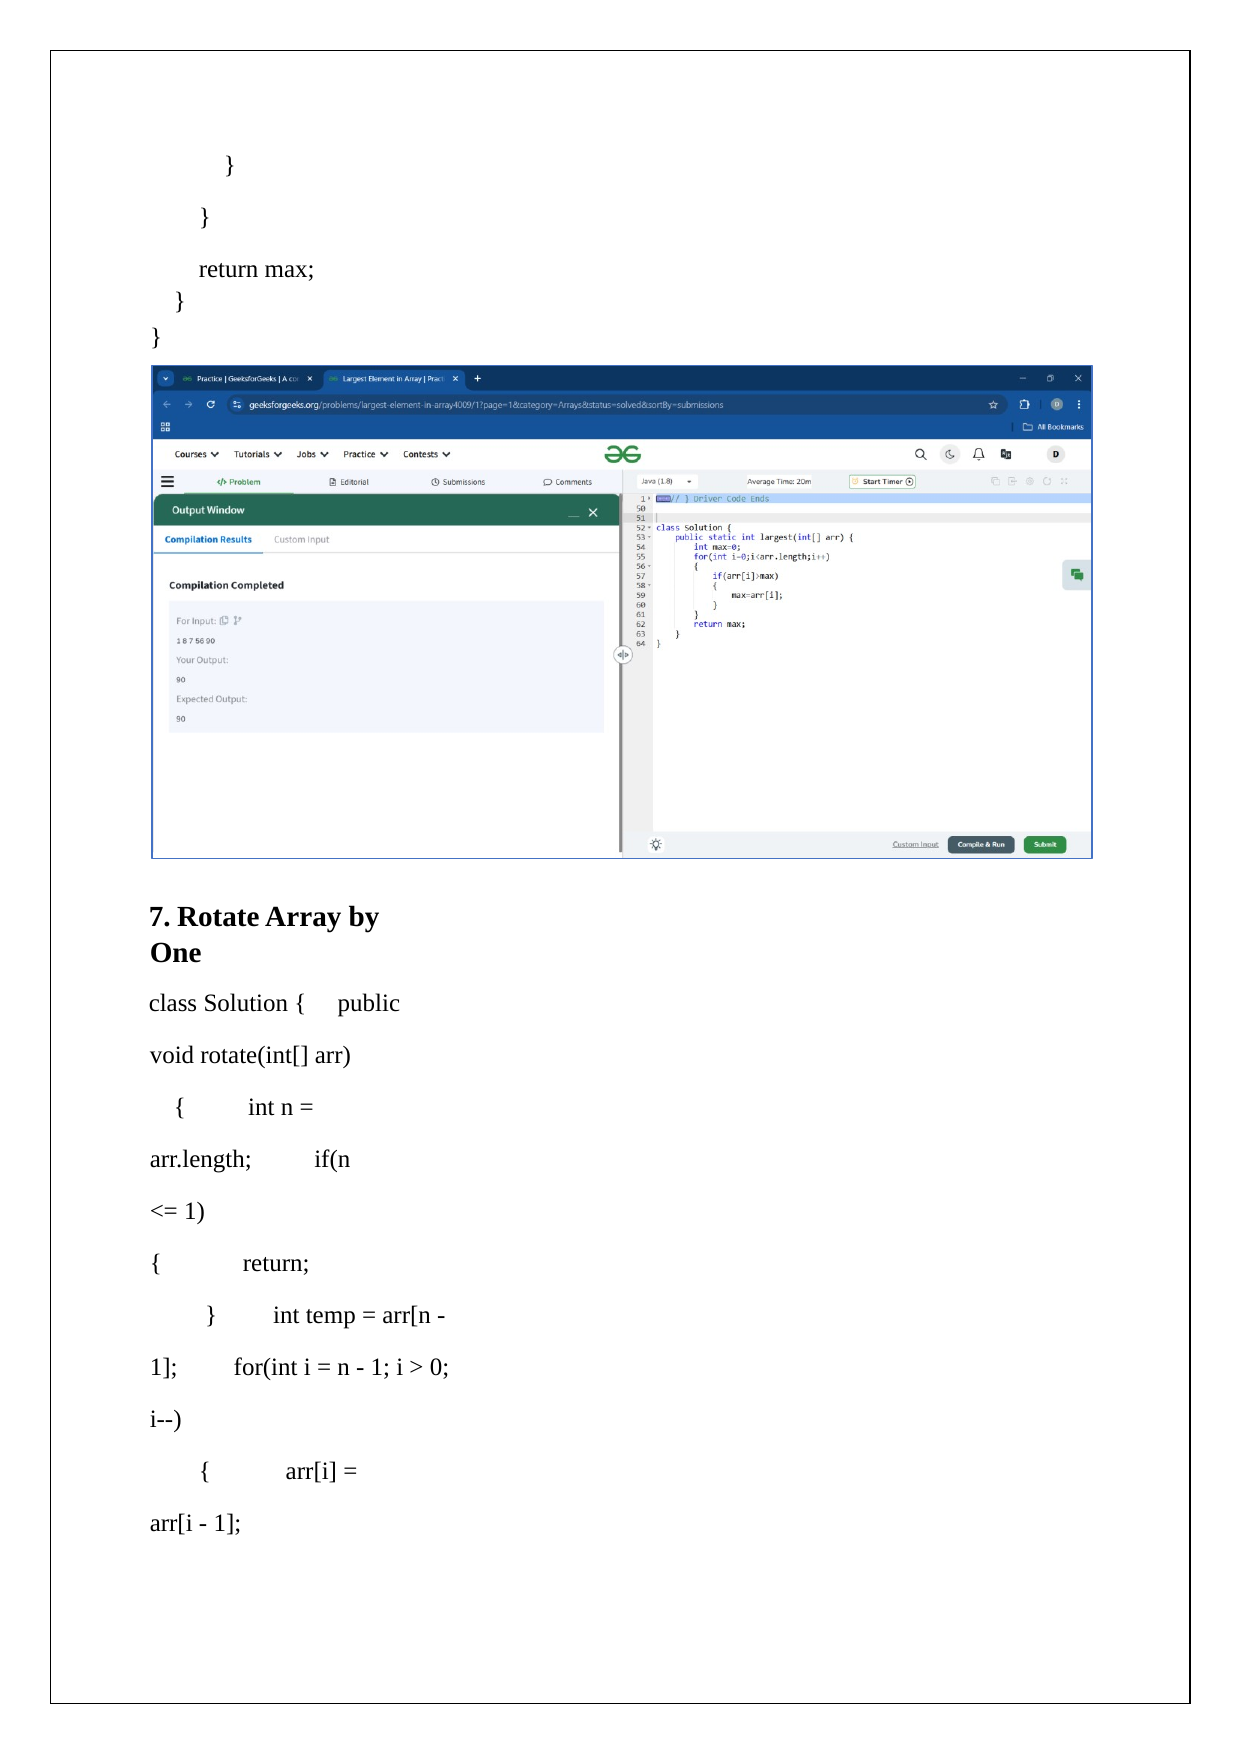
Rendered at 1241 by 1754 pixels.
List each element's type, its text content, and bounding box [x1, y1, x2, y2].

text } [148, 151, 617, 179]
text return max; [148, 254, 617, 283]
text } [148, 286, 617, 315]
text { arr[i] = arr[i - 1]; [148, 1456, 388, 1537]
text { int n = arr.length; if(n <= 1) { return; [148, 1092, 380, 1277]
subtitle 7. Rotate Array by One [148, 899, 383, 968]
text } [148, 202, 617, 231]
text } int temp = arr[n - 1]; for(int i = n - 1; i > 0; i--) [148, 1300, 454, 1433]
picture [153, 366, 1091, 858]
text class Solution { public void rotate(int[] arr) [148, 988, 445, 1068]
